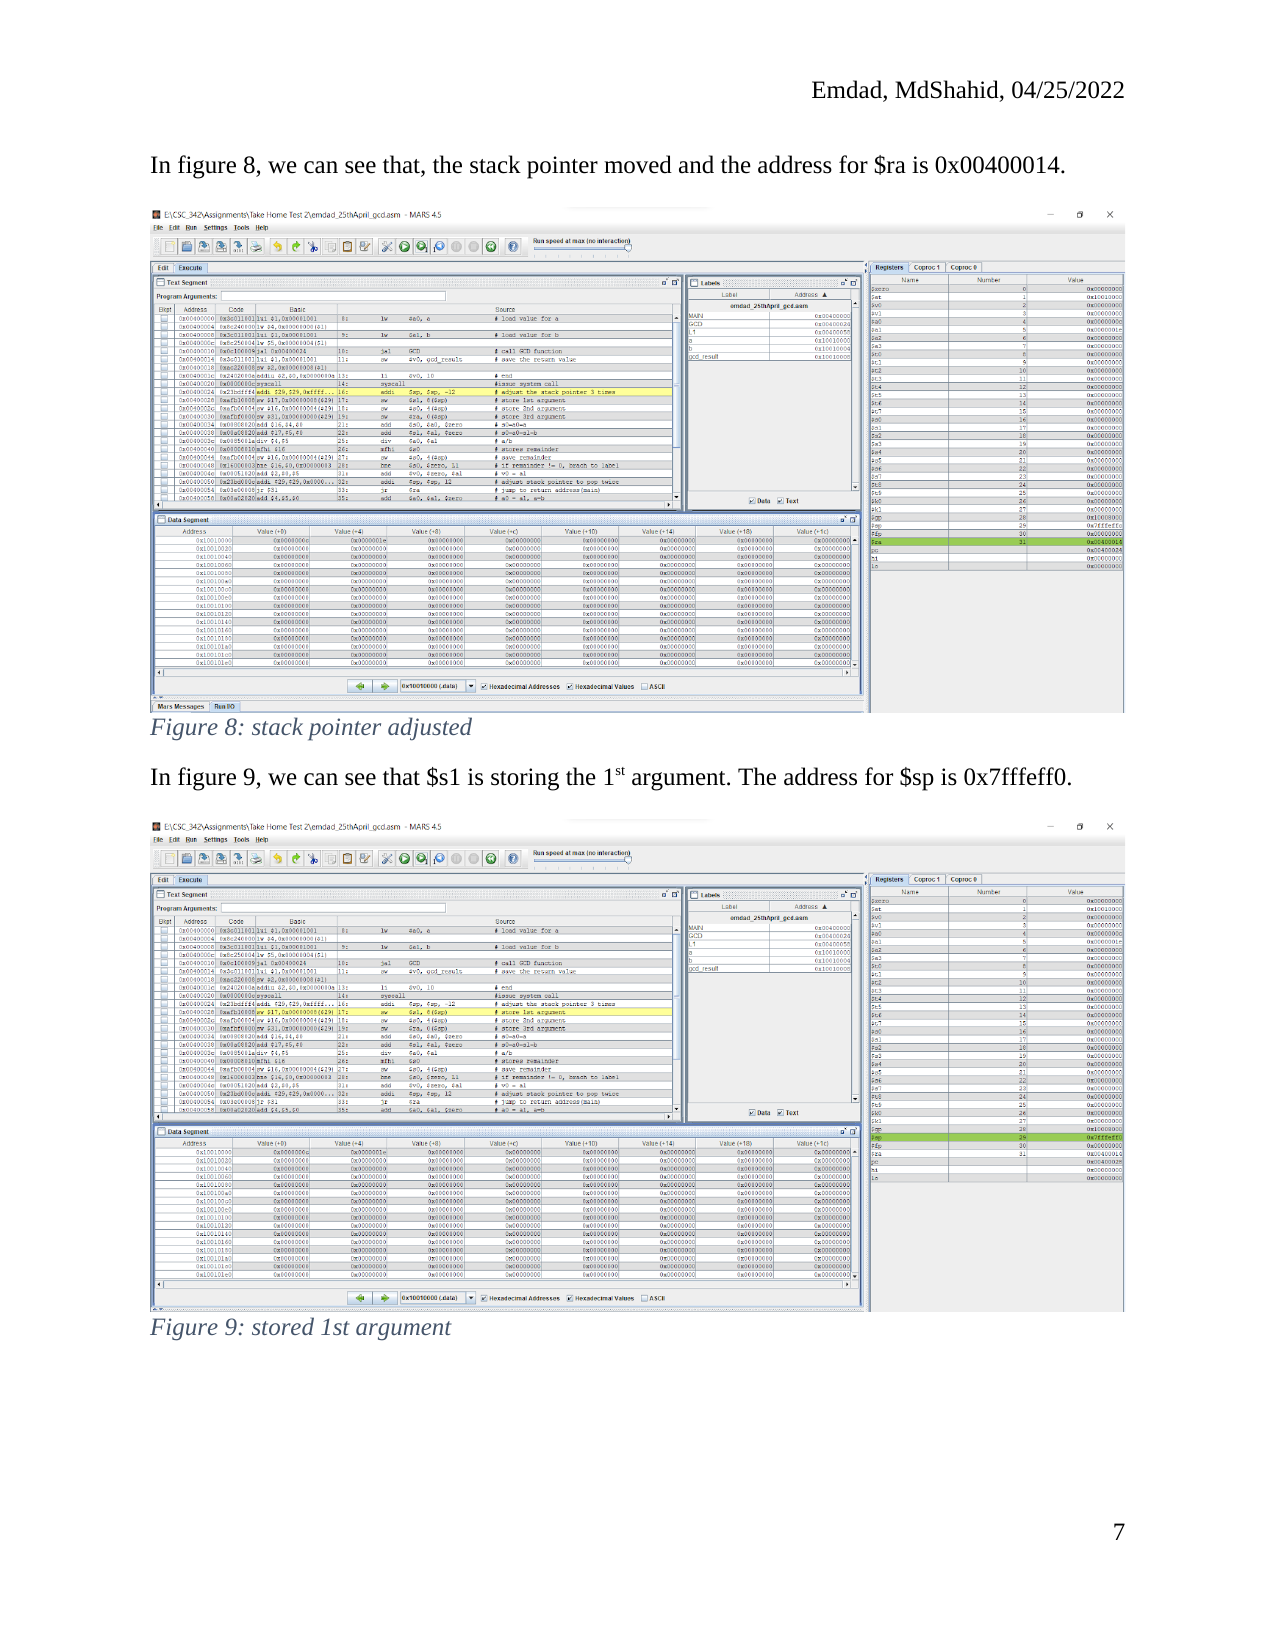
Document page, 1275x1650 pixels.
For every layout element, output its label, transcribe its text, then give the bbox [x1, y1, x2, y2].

picture [150, 819, 1125, 1312]
picture [150, 207, 1125, 713]
text In figure 8, we can see that, the stack pointer moved and the address for $ra is 0x00400014. [150, 150, 1125, 179]
text Figure 9: stored 1st argument [150, 1312, 1125, 1341]
text Figure 8: stack pointer adjusted [150, 713, 1125, 741]
text In figure 9, we can see that $s1 is storing the 1st argument. The address for $sp is 0x7fffeff0. [150, 762, 1125, 791]
